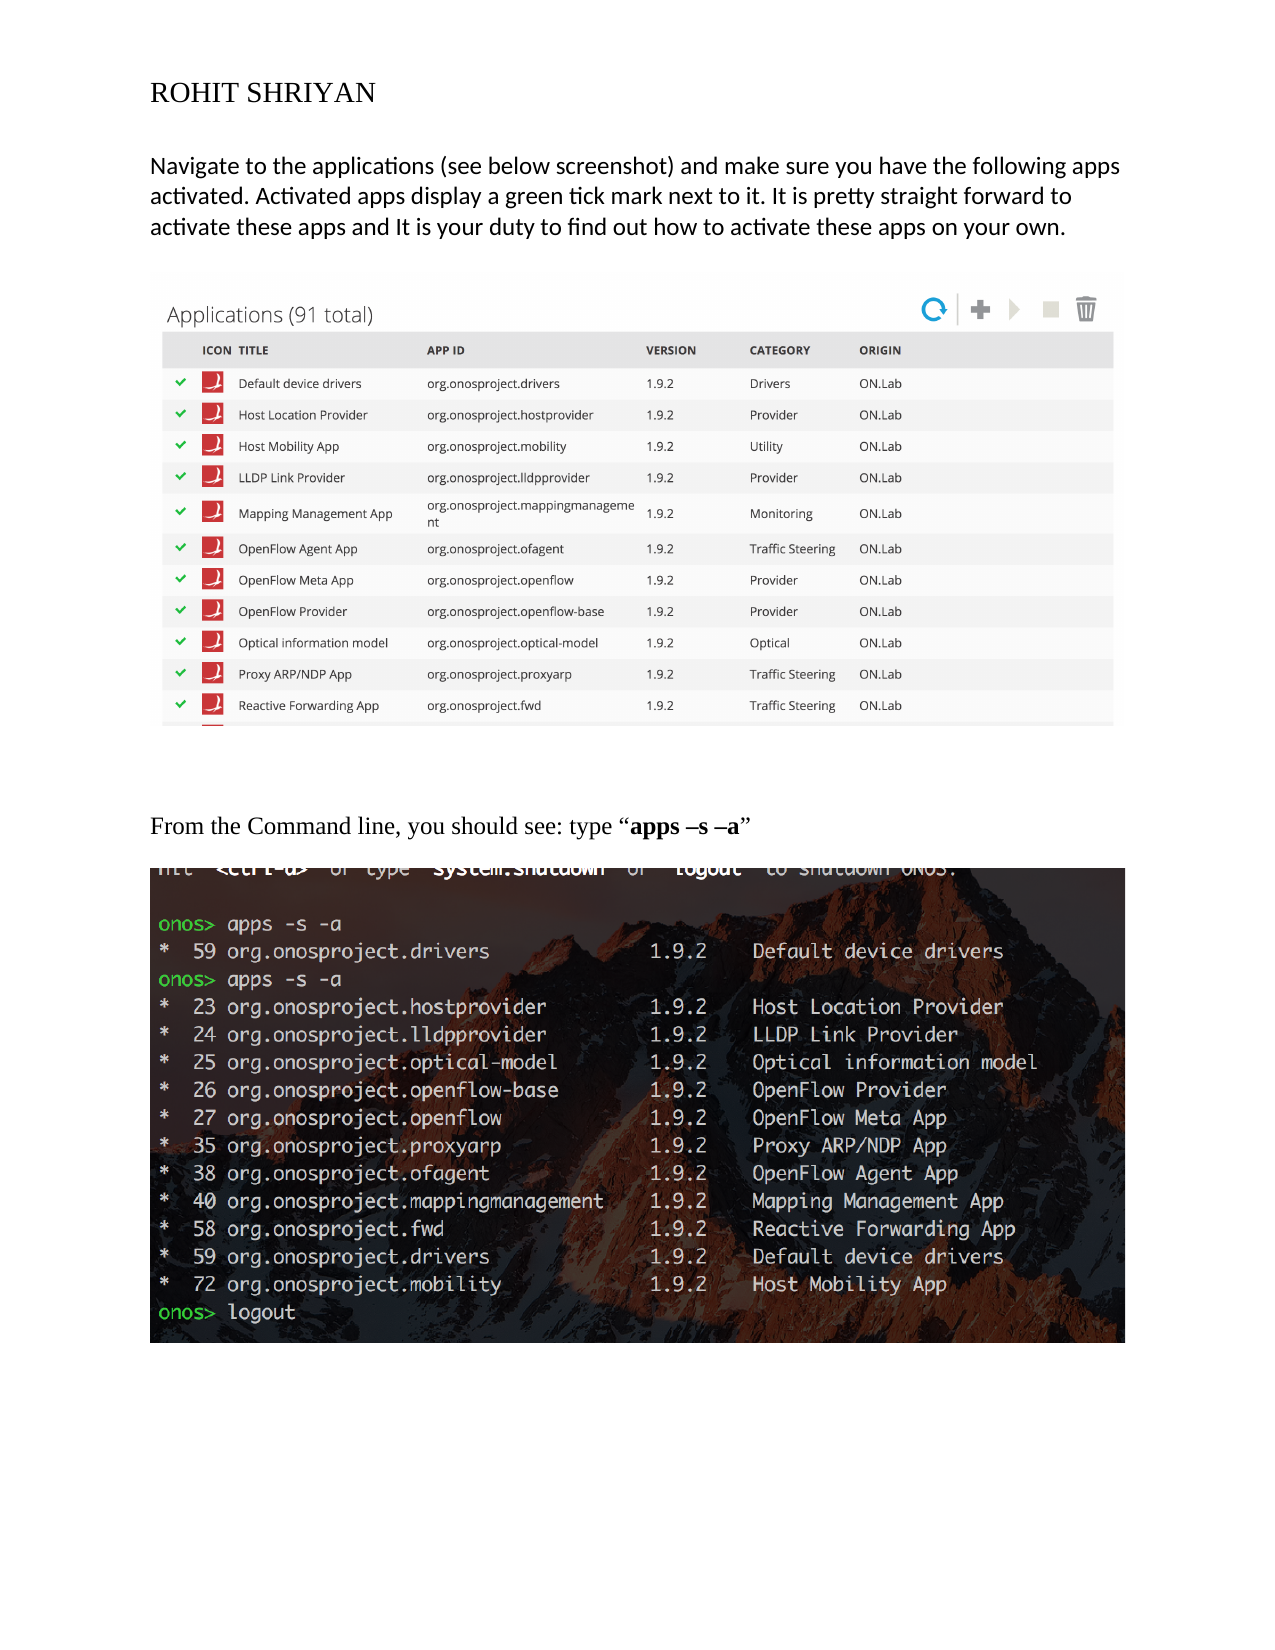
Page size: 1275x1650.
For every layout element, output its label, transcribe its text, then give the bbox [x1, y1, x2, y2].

picture [150, 868, 1125, 1343]
text Navigate to the applications (see below screenshot) and make sure you have the following apps activated. Activated apps display a green tick mark next to it. It is pretty straight forward to activate these apps and It is your duty to find out how to activate these apps on your own. [150, 150, 1125, 242]
picture [150, 272, 1124, 726]
text From the Command line, you should see: type “apps –s –a” [150, 811, 1125, 840]
